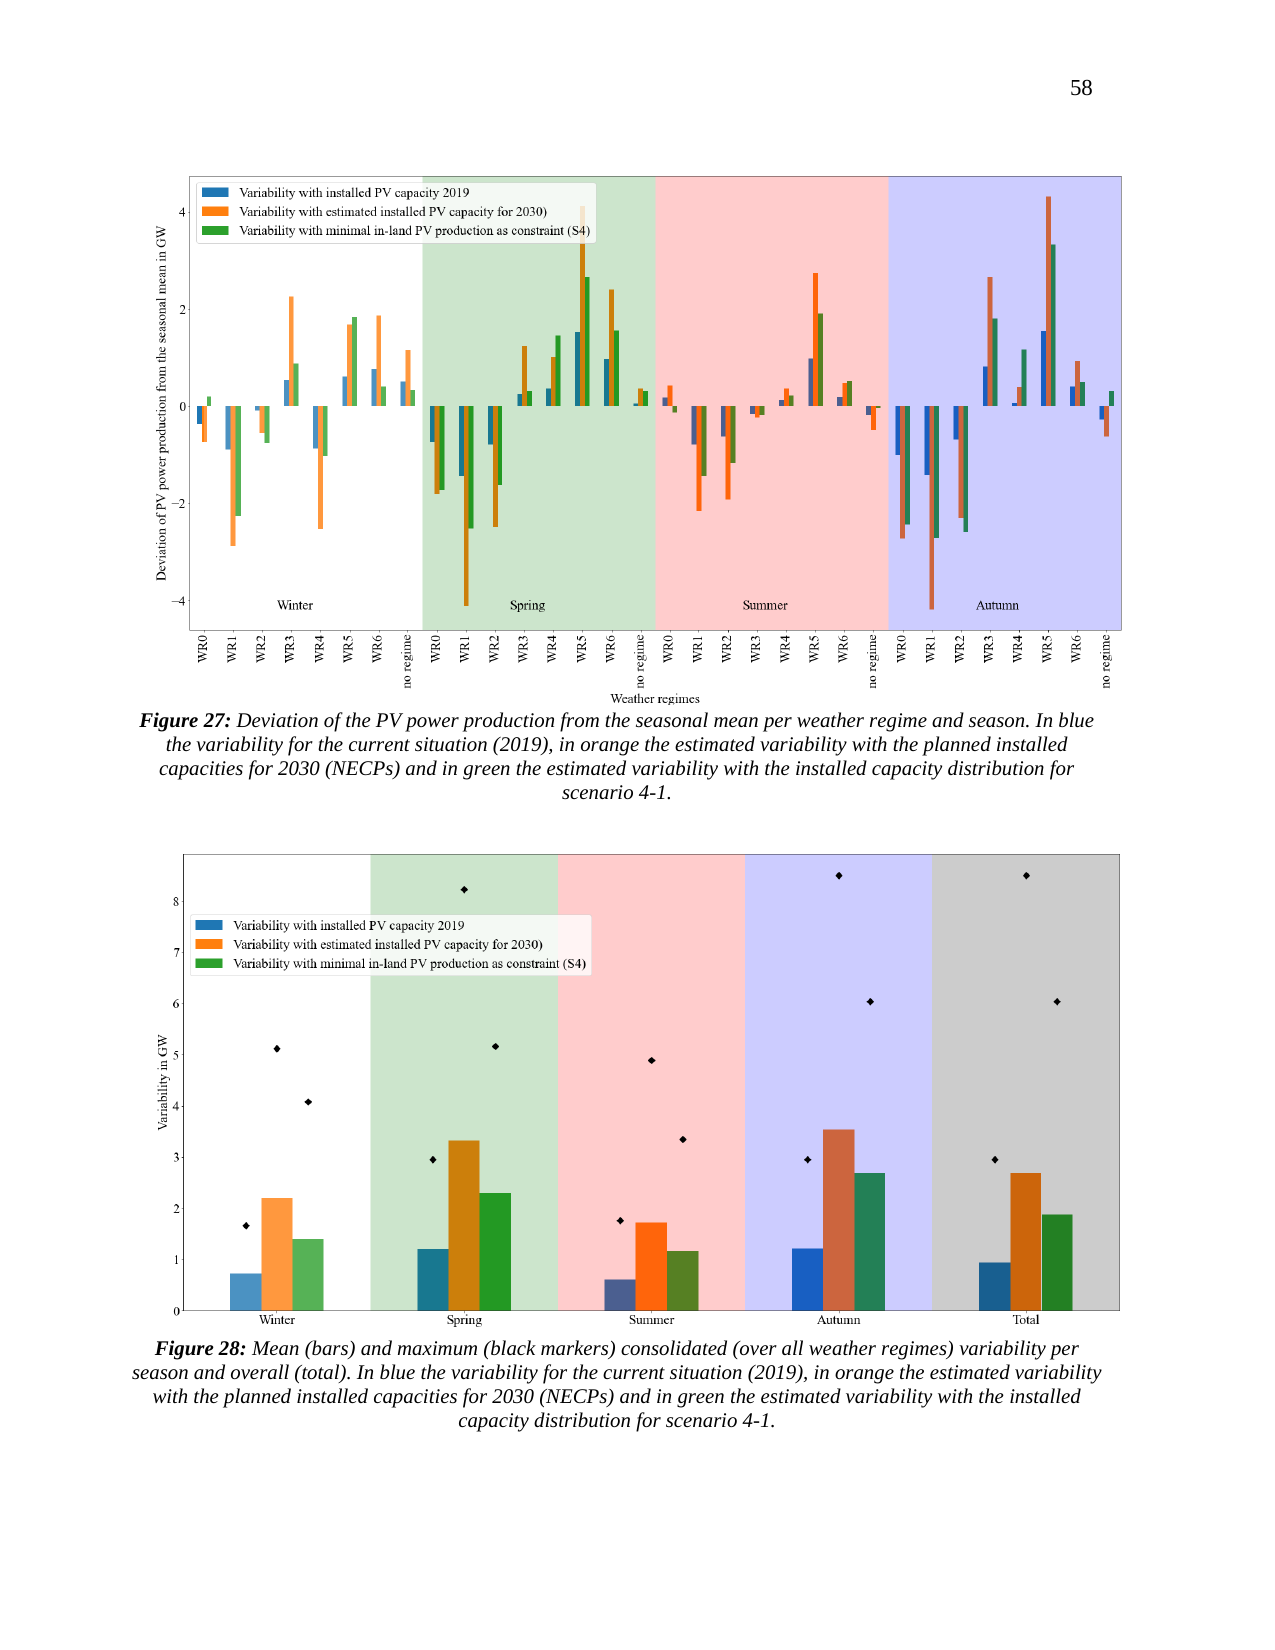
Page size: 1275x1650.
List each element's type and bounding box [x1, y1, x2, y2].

picture [146, 847, 1128, 1336]
picture [146, 171, 1128, 705]
